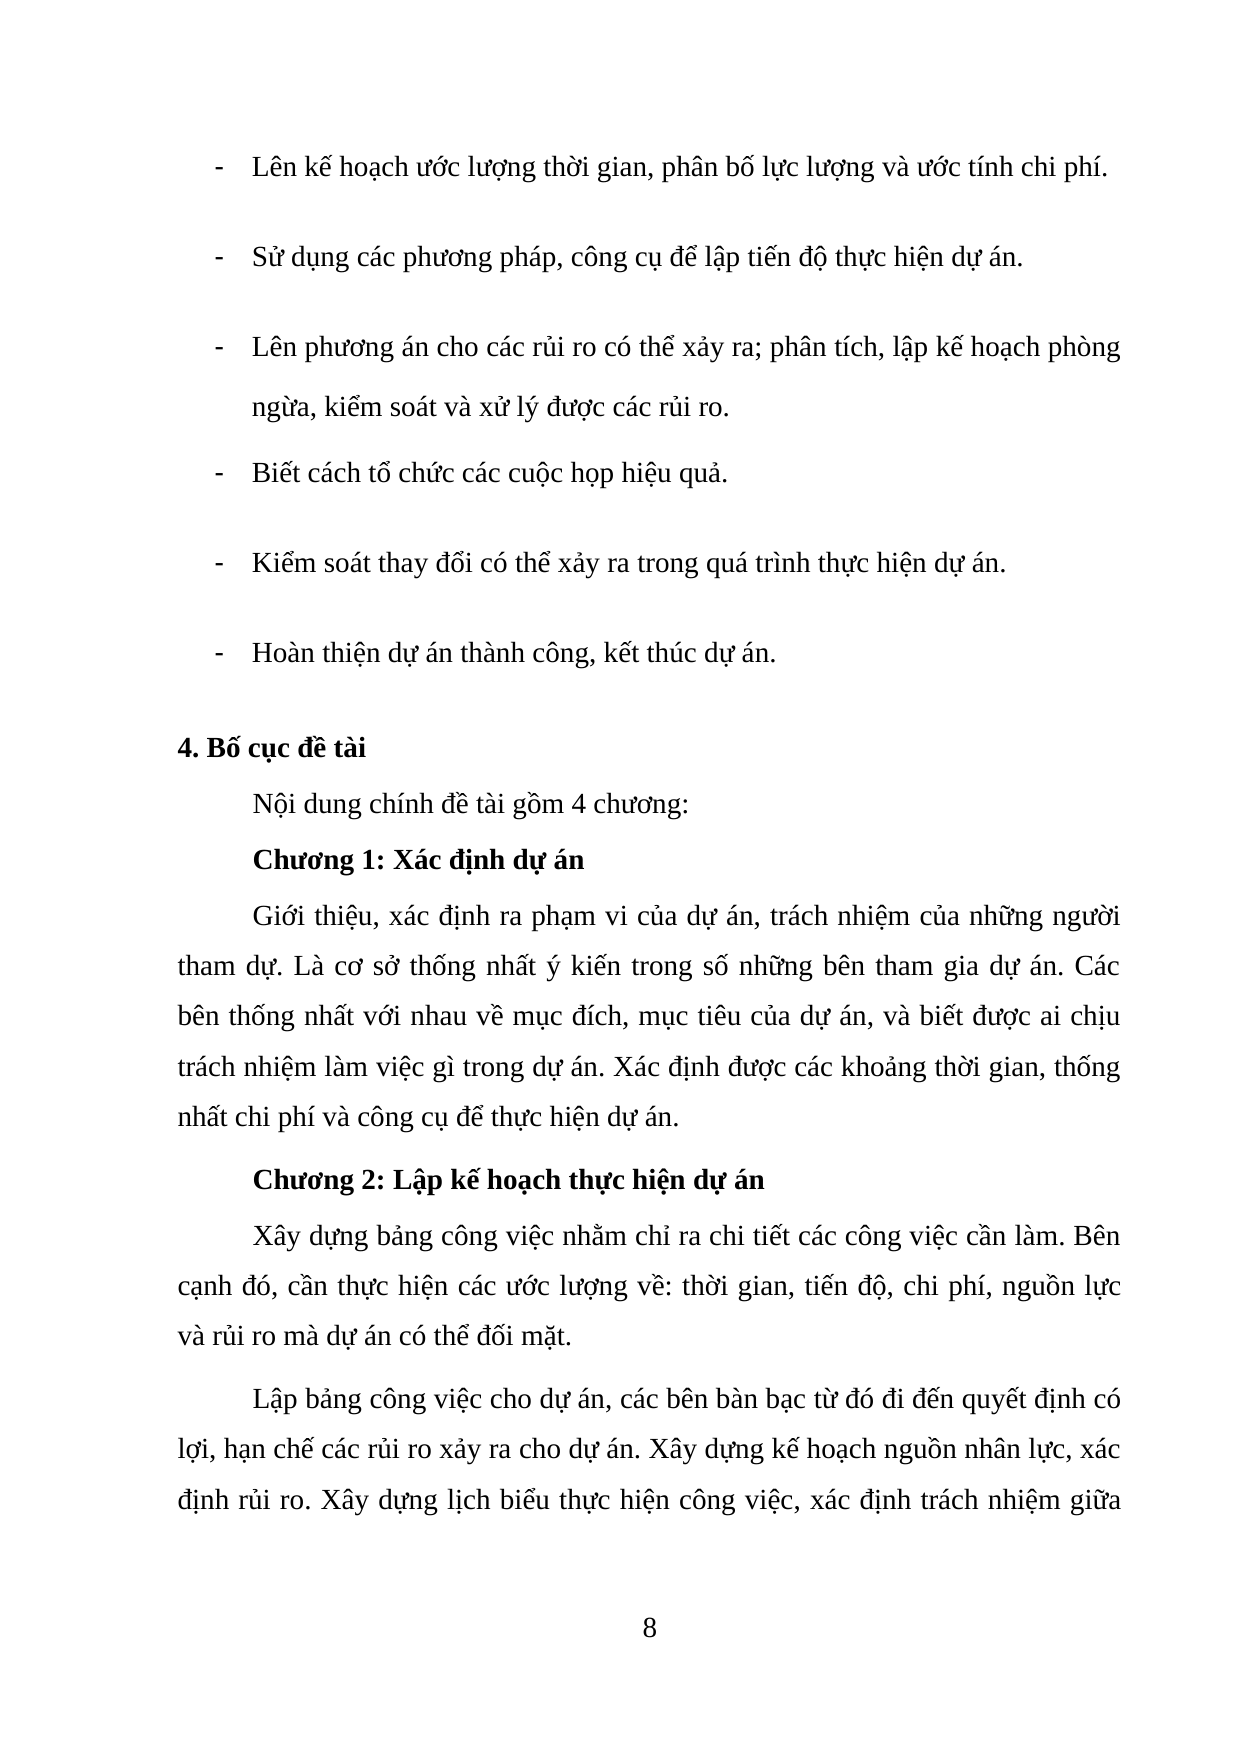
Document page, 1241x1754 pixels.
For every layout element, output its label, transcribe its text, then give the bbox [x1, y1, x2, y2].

list Biết cách tổ chức các cuộc họp hiệu quả. [214, 440, 1122, 499]
text Chương 1: Xác định dự án [177, 842, 1122, 875]
text Giới thiệu, xác định ra phạm vi của dự án, trách nhiệm của những người tham dự. Là cơ sở thống nhất ý kiến trong số những bên tham gia dự án. Các bên thống nhất với nhau về mục đích, mục tiêu của dự án, và biết được ai chịu trách nhiệm làm việc gì trong dự án. Xác định được các khoảng thời gian, thống nhất chi phí và công cụ để thực hiện dự án. [177, 898, 1122, 1133]
list Hoàn thiện dự án thành công, kết thúc dự án. [214, 619, 1122, 679]
text Xây dựng bảng công việc nhằm chỉ ra chi tiết các công việc cần làm. Bên cạnh đó, cần thực hiện các ước lượng về: thời gian, tiến độ, chi phí, nguồn lực và rủi ro mà dự án có thể đối mặt. [177, 1218, 1122, 1352]
list Kiểm soát thay đổi có thể xảy ra trong quá trình thực hiện dự án. [214, 529, 1122, 589]
text Nội dung chính đề tài gồm 4 chương: [177, 786, 1122, 819]
list Sử dụng các phương pháp, công cụ để lập tiến độ thực hiện dự án. [214, 223, 1122, 283]
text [177, 1381, 1122, 1516]
list Lên kế hoạch ước lượng thời gian, phân bố lực lượng và ước tính chi phí. [214, 133, 1122, 193]
list Lên phương án cho các rủi ro có thể xảy ra; phân tích, lập kế hoạch phòng ngừa, kiểm soát và xử lý được các rủi ro. [214, 313, 1122, 423]
text Chương 2: Lập kế hoạch thực hiện dự án [177, 1162, 1122, 1195]
subtitle 4. Bố cục đề tài [177, 730, 1122, 763]
